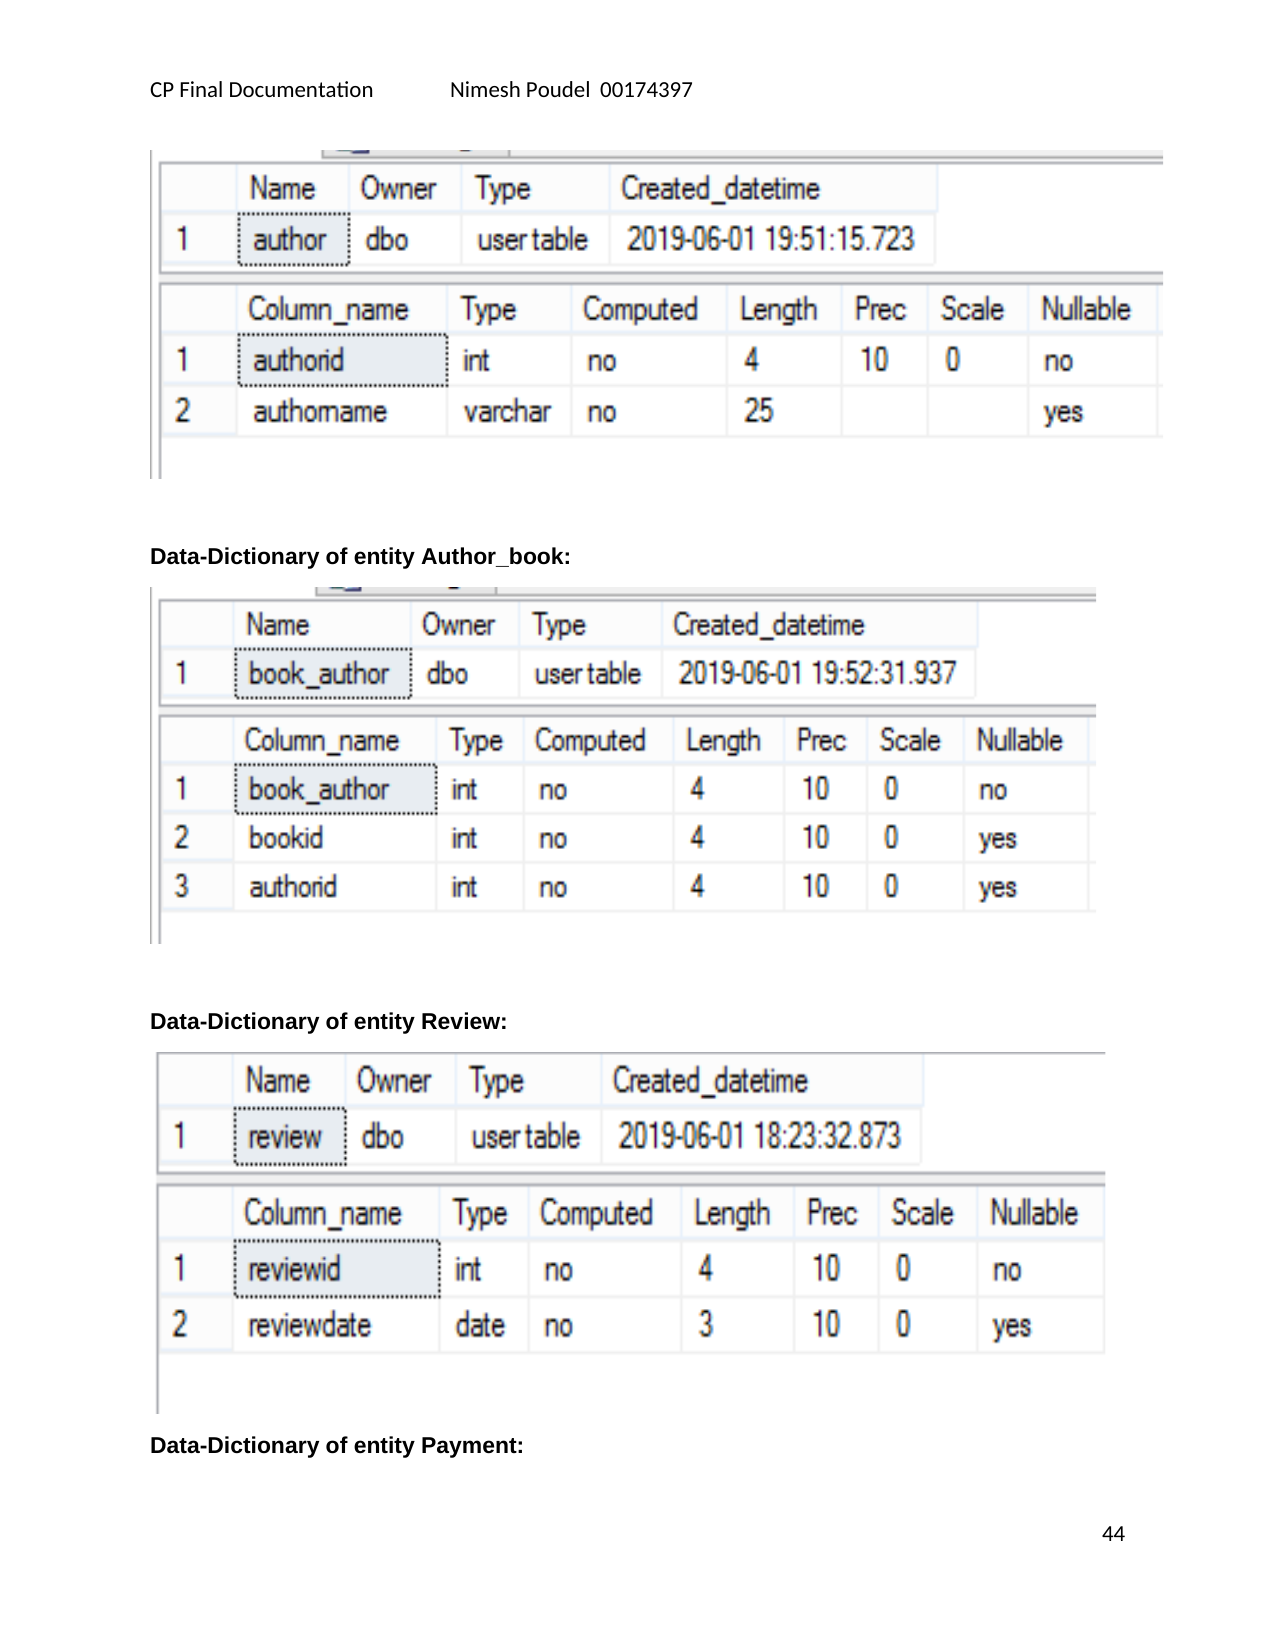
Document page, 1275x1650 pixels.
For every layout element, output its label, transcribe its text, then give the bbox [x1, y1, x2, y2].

text Data-Dictionary of entity Author_book: [150, 543, 1125, 569]
picture [150, 1052, 1106, 1414]
picture [150, 150, 1164, 479]
picture [150, 587, 1097, 944]
text Data-Dictionary of entity Payment: [150, 1432, 1125, 1458]
text Data-Dictionary of entity Review: [150, 1008, 1125, 1034]
